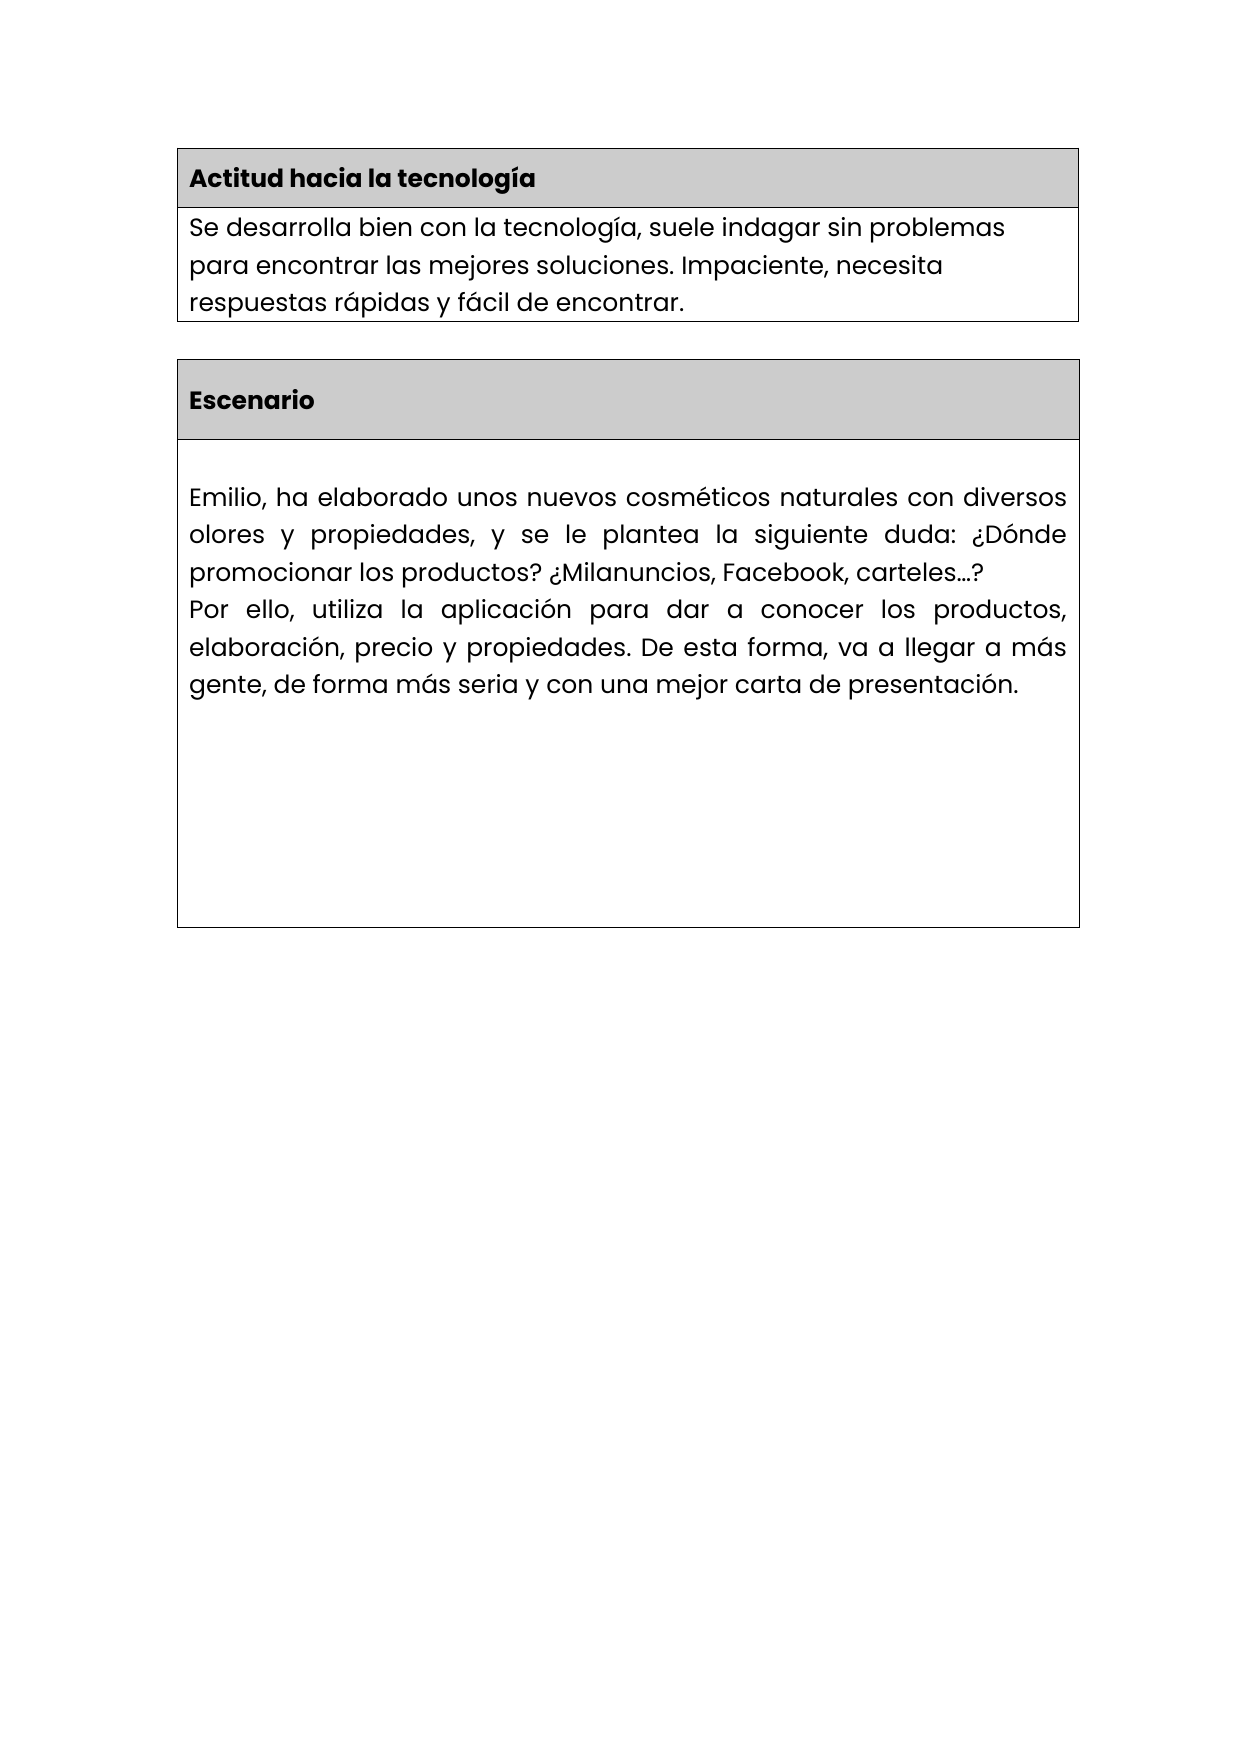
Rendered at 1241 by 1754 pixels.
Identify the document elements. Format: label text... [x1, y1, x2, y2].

table_header Escenario [178, 360, 1079, 439]
table_cell Emilio, ha elaborado unos nuevos cosméticos naturales con diversos olores y propiedades, y se le plantea la siguiente duda: ¿Dónde promocionar los productos? ¿Milanuncios, Facebook, carteles…? Por ello, utiliza la aplicación para dar a conocer los productos, elaboración, precio y propiedades. De esta forma, va a llegar a más gente, de forma más seria y con una mejor carta de presentación. [178, 440, 1079, 927]
table_cell Actitud hacia la tecnología [178, 149, 1078, 207]
table_cell Se desarrolla bien con la tecnología, suele indagar sin problemas para encontrar las mejores soluciones. Impaciente, necesita respuestas rápidas y fácil de encontrar. [178, 208, 1078, 321]
